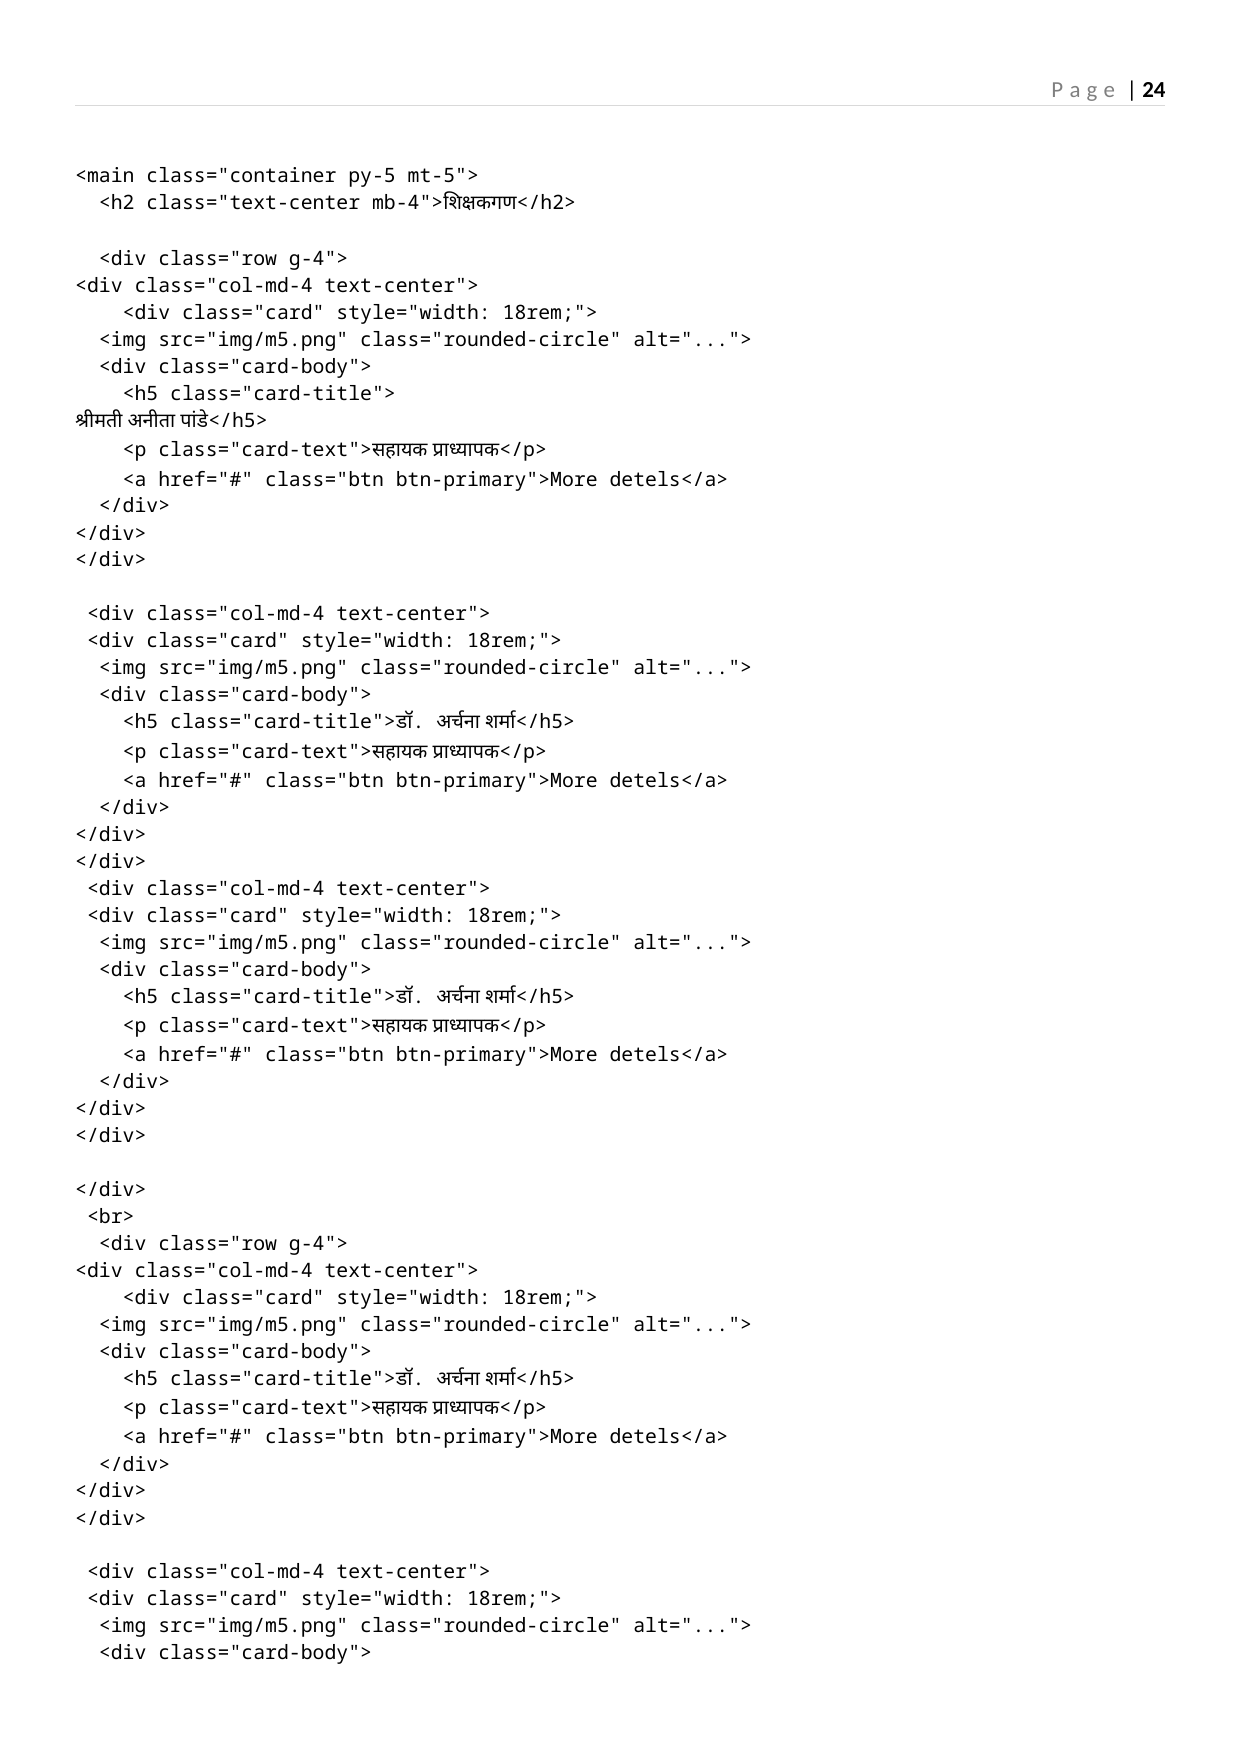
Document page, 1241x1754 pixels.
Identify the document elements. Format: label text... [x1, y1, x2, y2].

text <div class="col-md-4 text-center"> [75, 1558, 1165, 1585]
text <div class="card-body"> [75, 955, 1165, 982]
text <p class="card-text">सहायक प्राध्यापक</p> [75, 1011, 1165, 1041]
text </div> [75, 546, 1165, 573]
text <div class="card-body"> [75, 1337, 1165, 1364]
text <a href="#" class="btn btn-primary">More detels</a> [75, 766, 1165, 793]
text <main class="container py-5 mt-5"> [75, 161, 1165, 188]
text <div class="card" style="width: 18rem;"> [75, 298, 1165, 325]
text <img src="img/m5.png" class="rounded-circle" alt="..."> [75, 1310, 1165, 1337]
text <h5 class="card-title">डॉ. अर्चना शर्मा</h5> [75, 1364, 1165, 1393]
text <div class="col-md-4 text-center"> [75, 271, 1165, 298]
text <div class="card-body"> [75, 681, 1165, 708]
text <p class="card-text">सहायक प्राध्यापक</p> [75, 436, 1165, 465]
text <p class="card-text">सहायक प्राध्यापक</p> [75, 1393, 1165, 1423]
text </div> [75, 847, 1165, 874]
text </div> [75, 793, 1165, 820]
text <img src="img/m5.png" class="rounded-circle" alt="..."> [75, 325, 1165, 352]
text <h2 class="text-center mb-4">शिक्षकगण</h2> [75, 188, 1165, 217]
text <h5 class="card-title"> [75, 379, 1165, 406]
text <h5 class="card-title">डॉ. अर्चना शर्मा</h5> [75, 982, 1165, 1011]
text श्रीमती अनीता पांडे</h5> [75, 406, 1165, 436]
text </div> [75, 1504, 1165, 1531]
text </div> [75, 519, 1165, 546]
text <h5 class="card-title">डॉ. अर्चना शर्मा</h5> [75, 708, 1165, 737]
text <div class="card-body"> [75, 1639, 1165, 1666]
text <a href="#" class="btn btn-primary">More detels</a> [75, 1041, 1165, 1067]
text <div class="col-md-4 text-center"> [75, 1256, 1165, 1283]
text </div> [75, 1477, 1165, 1504]
text <p class="card-text">सहायक प्राध्यापक</p> [75, 737, 1165, 766]
text <img src="img/m5.png" class="rounded-circle" alt="..."> [75, 928, 1165, 955]
text </div> [75, 1450, 1165, 1477]
text <div class="card-body"> [75, 352, 1165, 379]
text </div> [75, 1094, 1165, 1121]
text <div class="row g-4"> [75, 244, 1165, 271]
text <a href="#" class="btn btn-primary">More detels</a> [75, 465, 1165, 492]
text </div> [75, 1067, 1165, 1094]
text <div class="card" style="width: 18rem;"> [75, 1283, 1165, 1310]
text <div class="card" style="width: 18rem;"> [75, 627, 1165, 654]
text <div class="col-md-4 text-center"> [75, 874, 1165, 901]
text <img src="img/m5.png" class="rounded-circle" alt="..."> [75, 654, 1165, 681]
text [75, 1423, 1165, 1450]
text <div class="row g-4"> [75, 1229, 1165, 1256]
text <div class="card" style="width: 18rem;"> [75, 1585, 1165, 1612]
text </div> [75, 492, 1165, 519]
text </div> [75, 820, 1165, 847]
text <div class="col-md-4 text-center"> [75, 600, 1165, 627]
text <img src="img/m5.png" class="rounded-circle" alt="..."> [75, 1612, 1165, 1639]
text </div> [75, 1175, 1165, 1202]
text <br> [75, 1202, 1165, 1229]
text <div class="card" style="width: 18rem;"> [75, 901, 1165, 928]
text </div> [75, 1121, 1165, 1148]
